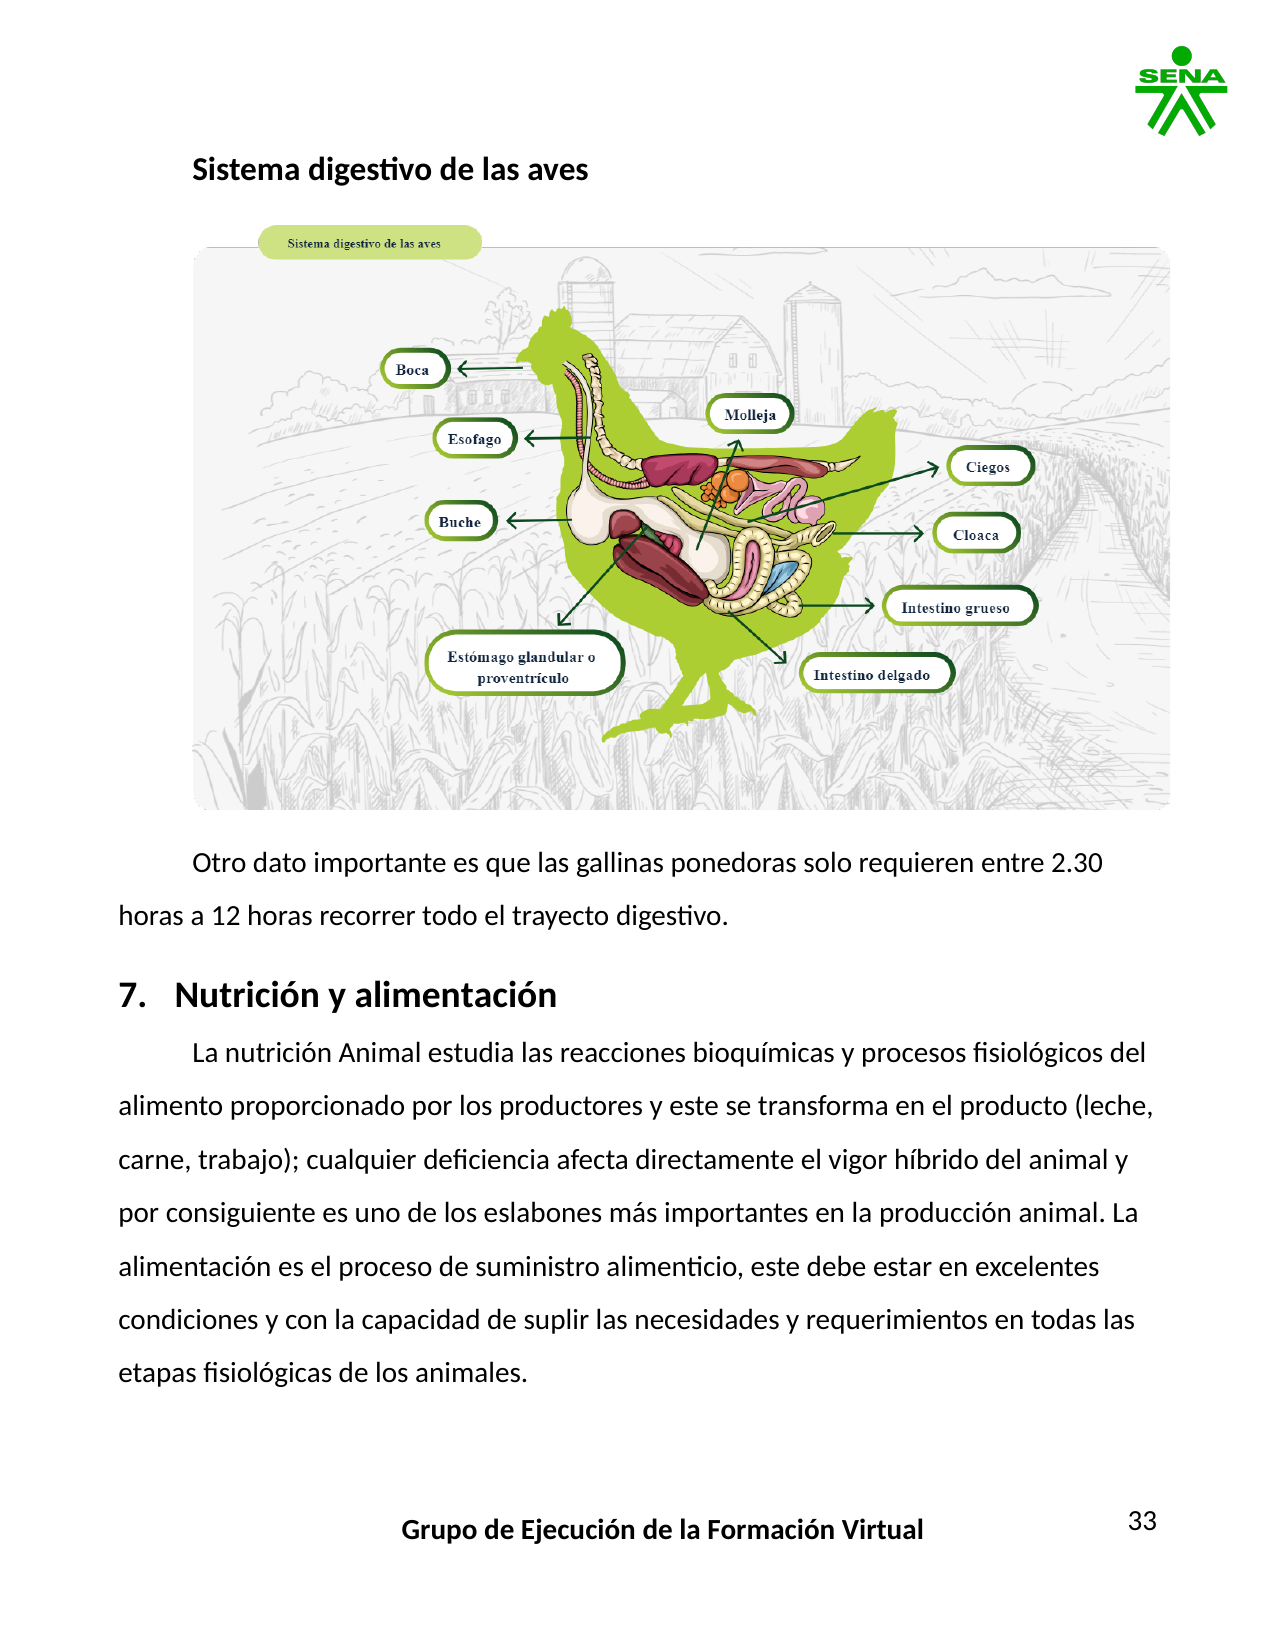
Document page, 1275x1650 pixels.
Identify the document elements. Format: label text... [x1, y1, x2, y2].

text Sistema digestivo de las aves [118, 148, 1157, 188]
text La nutrición Animal estudia las reacciones bioquímicas y procesos fisiológicos del alimento proporcionado por los productores y este se transforma en el producto (leche, carne, trabajo); cualquier deficiencia afecta directamente el vigor híbrido del animal y por consiguiente es uno de los eslabones más importantes en la producción animal. La alimentación es el proceso de suministro alimenticio, este debe estar en excelentes condiciones y con la capacidad de suplir las necesidades y requerimientos en todas las etapas fisiológicas de los animales. [118, 1034, 1157, 1390]
picture [192, 225, 1171, 810]
text Otro dato importante es que las gallinas ponedoras solo requieren entre 2.30 horas a 12 horas recorrer todo el trayecto digestivo. [118, 844, 1157, 933]
subtitle Nutrición y alimentación [118, 971, 1157, 1017]
picture [1135, 46, 1228, 136]
